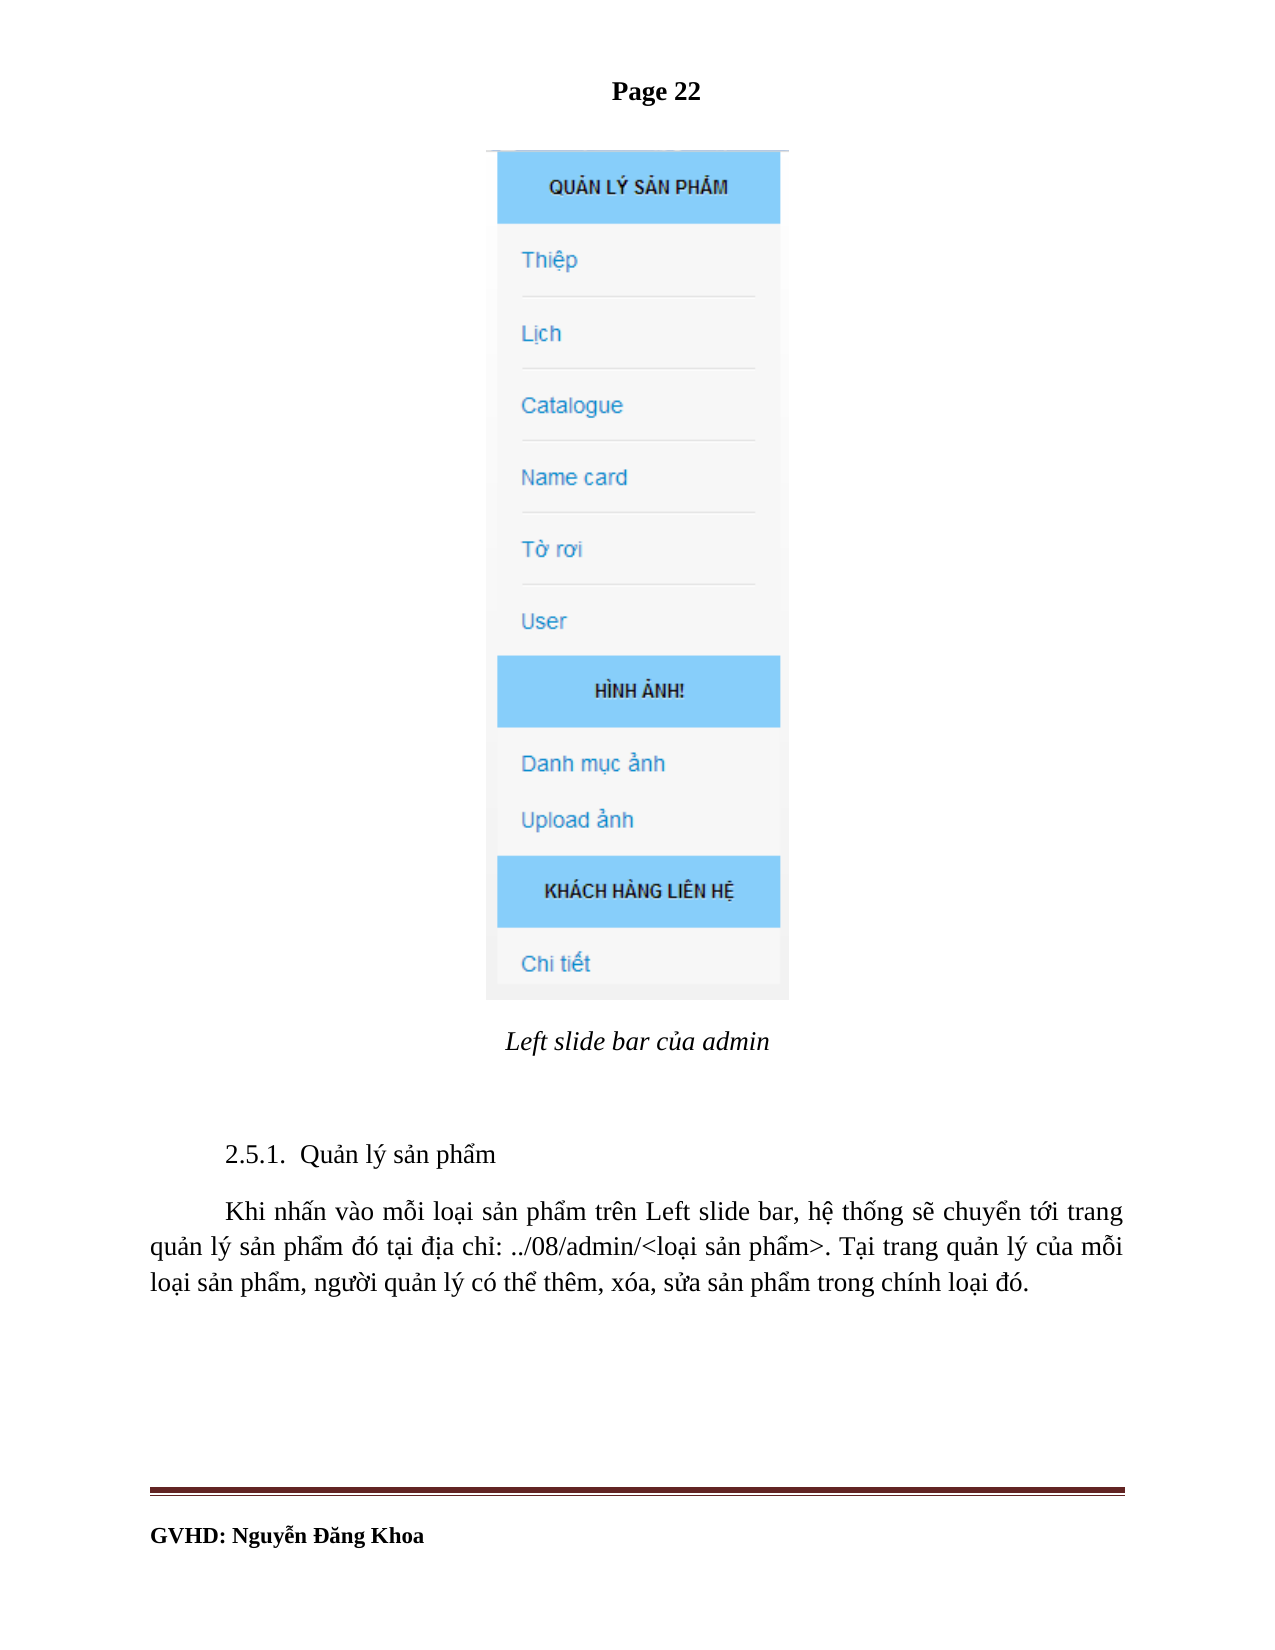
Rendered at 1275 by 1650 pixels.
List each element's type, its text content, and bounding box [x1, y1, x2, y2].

list Quản lý sản phẩm [225, 1138, 1125, 1169]
picture [486, 150, 789, 1000]
text Khi nhấn vào mỗi loại sản phẩm trên Left slide bar, hệ thống sẽ chuyển tới trang quản lý sản phẩm đó tại địa chỉ: ../08/admin/<loại sản phẩm>. Tại trang quản lý của mỗi loại sản phẩm, người quản lý có thể thêm, xóa, sửa sản phẩm trong chính loại đó. [150, 1195, 1125, 1297]
text Left slide bar của admin [150, 1025, 1125, 1056]
